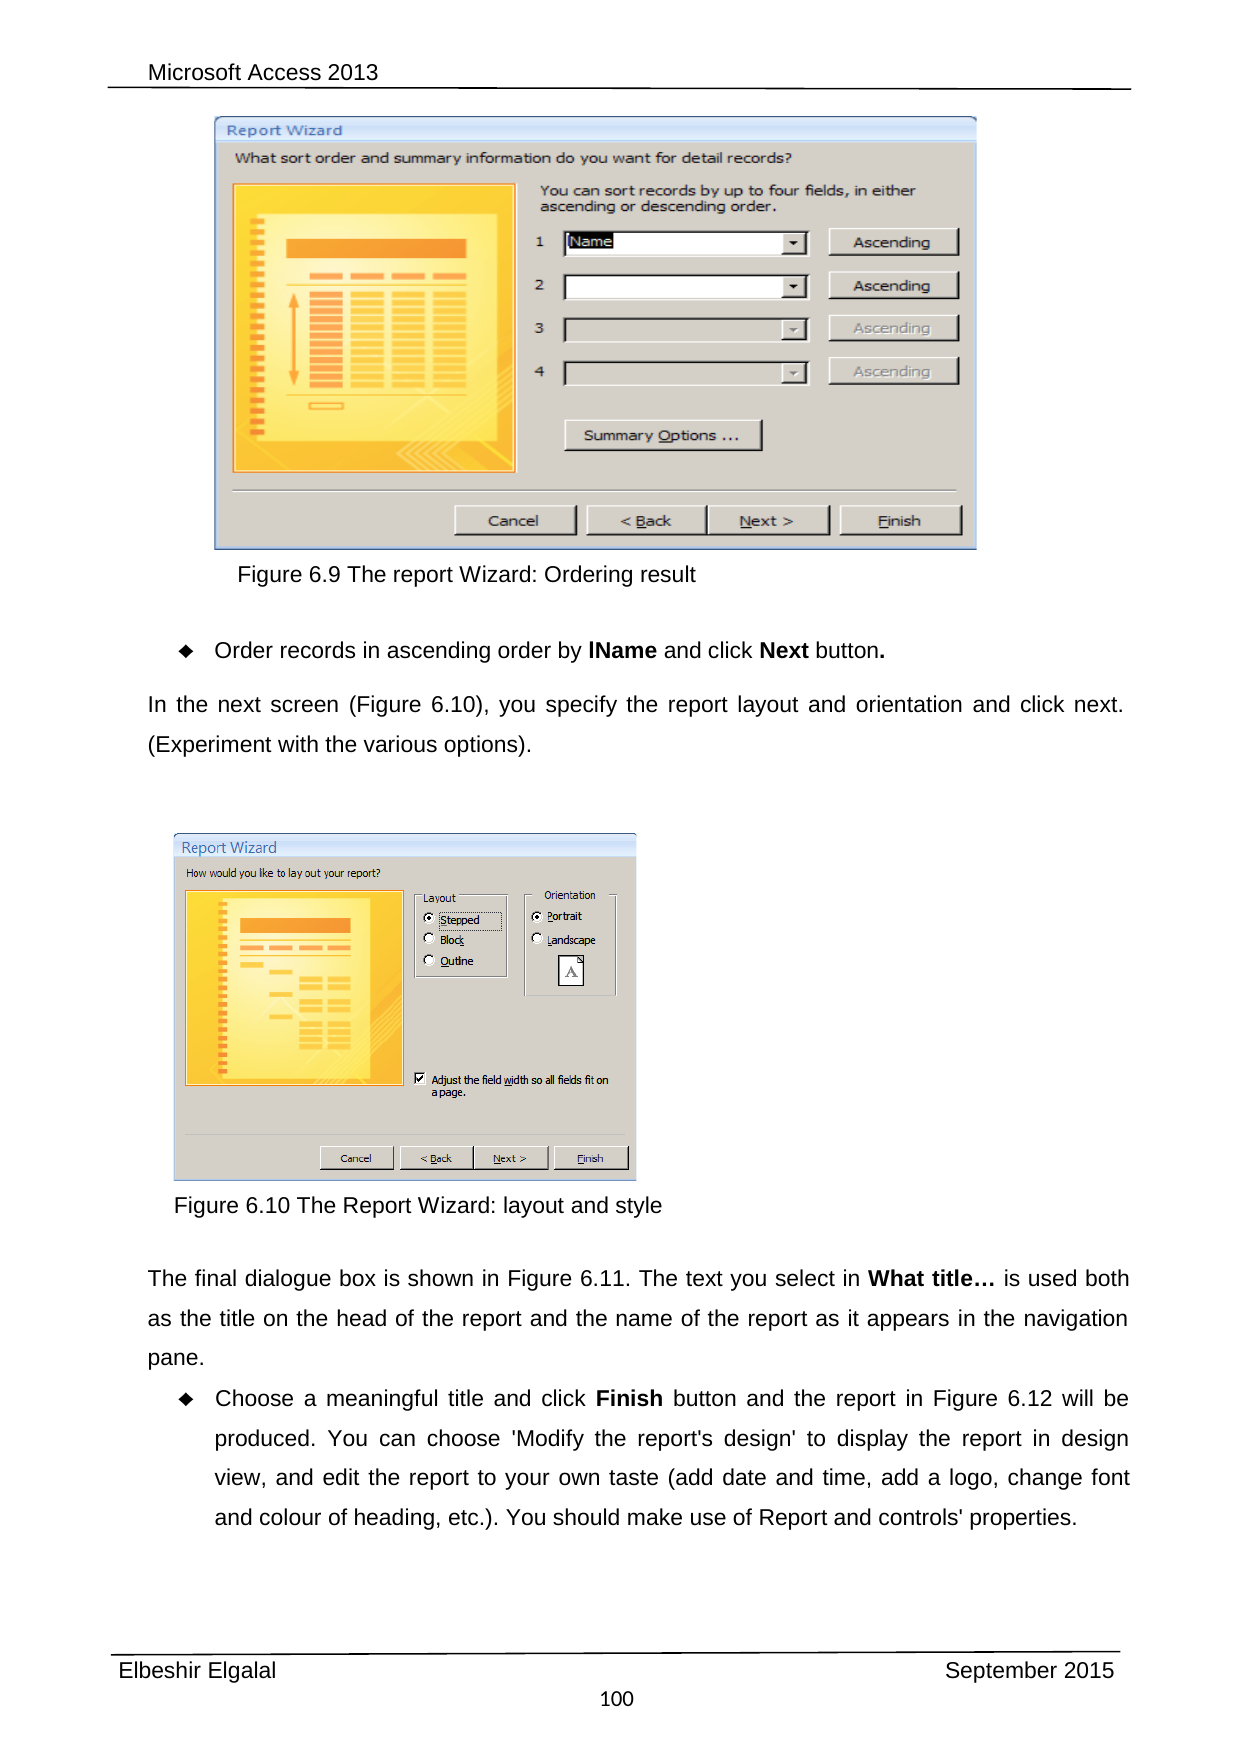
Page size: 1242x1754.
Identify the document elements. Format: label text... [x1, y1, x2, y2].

text Figure 6.10 The Report Wizard: layout and style [174, 1192, 1137, 1219]
text Figure 6.9 The report Wizard: Ordering result [237, 561, 1137, 587]
text ♦ Order records in ascending order by lName and click Next button. [177, 637, 1137, 663]
text In the next screen (Figure 6.10), you specify the report layout and orientation and click next. (Experiment with the various options). [147, 678, 1129, 757]
picture [214, 116, 977, 550]
text ♦ Choose a meaningful title and click Finish button and the report in Figure 6.12 will be produced. You can choose 'Modify the report's design' to display the report in design view, and edit the report to your own taste (add date and time, add a logo, change font and colour of heading, etc.). You should make use of Report and controls' properties. [177, 1385, 1129, 1530]
text The final dialogue box is shown in Figure 6.11. The text you select in What title… is used both as the title on the head of the report and the name of the report as it appears in the navigation pane. [147, 1265, 1130, 1371]
picture [173, 833, 637, 1181]
